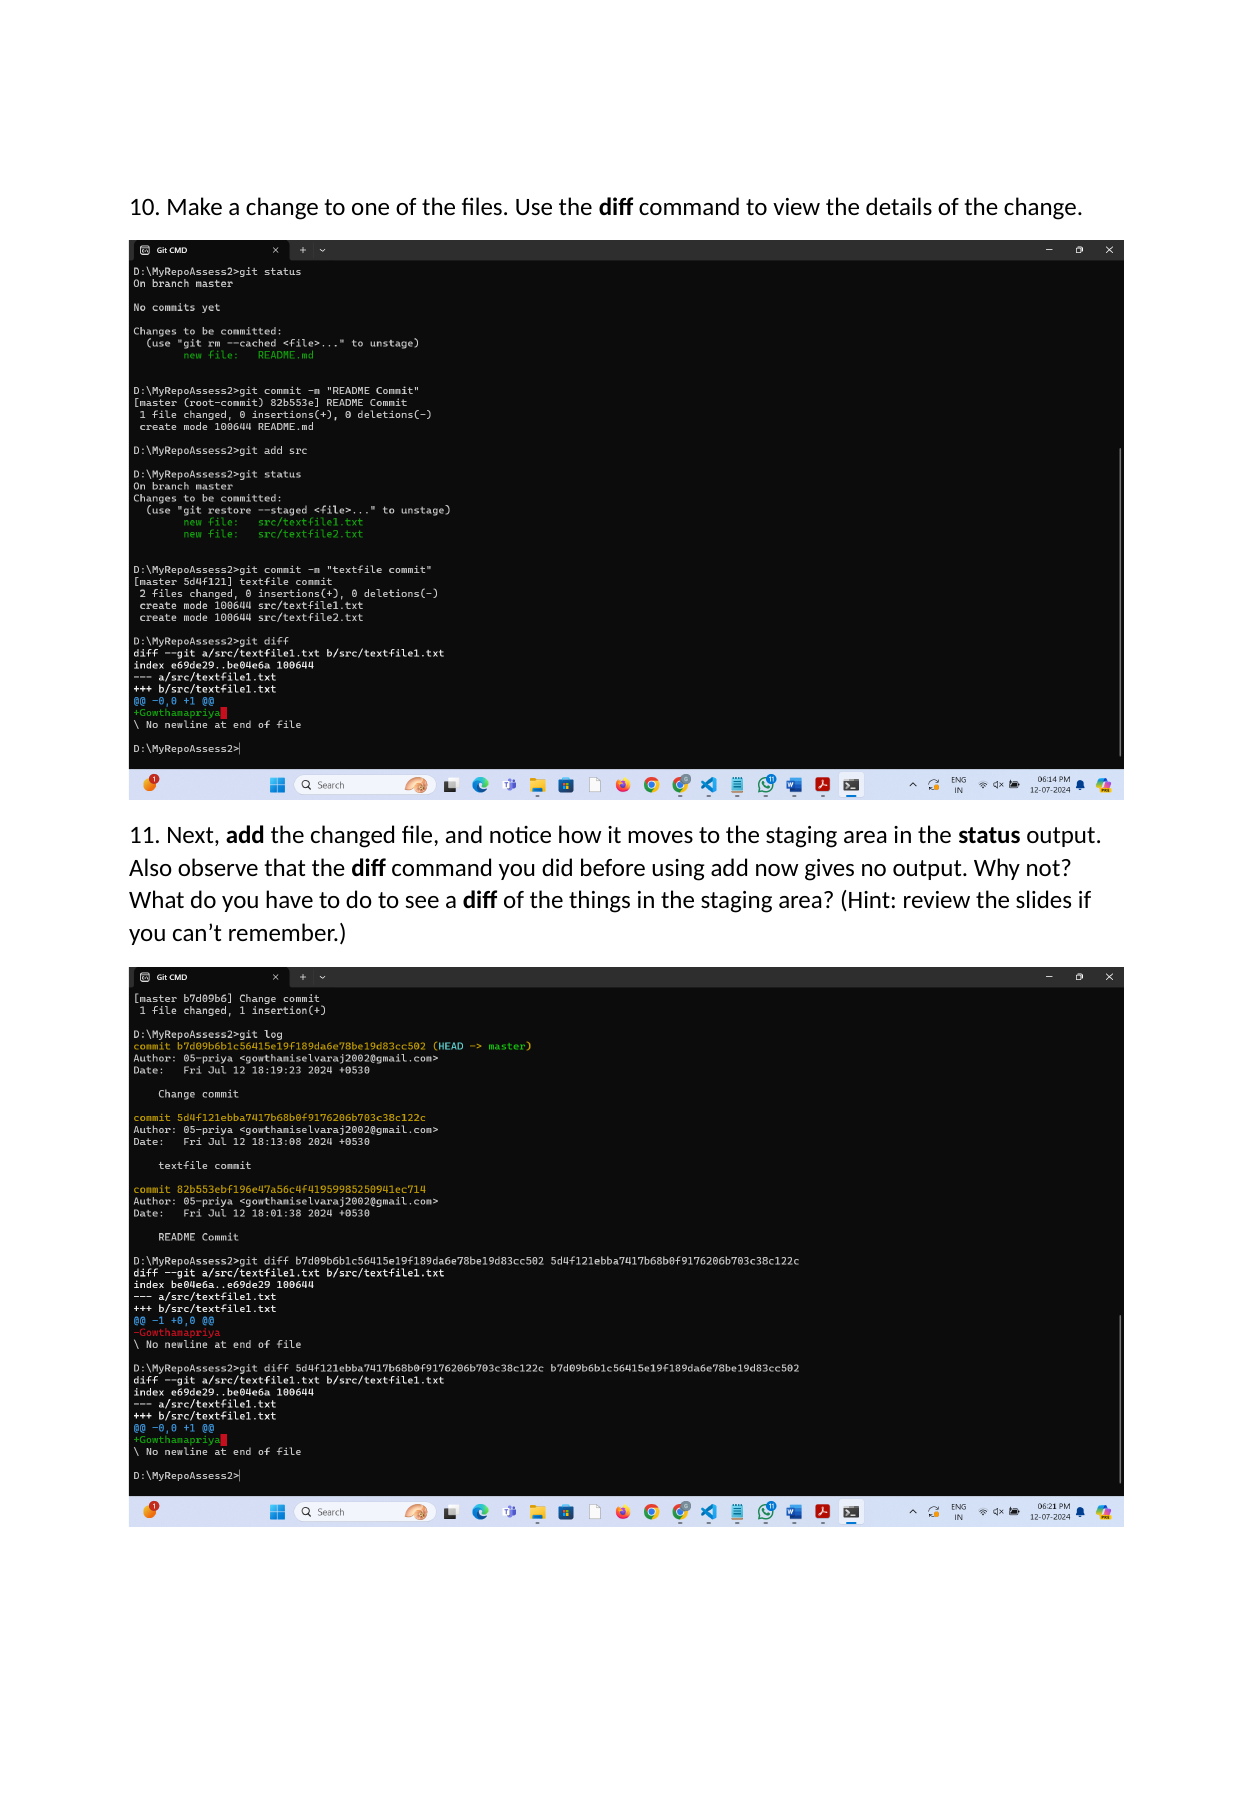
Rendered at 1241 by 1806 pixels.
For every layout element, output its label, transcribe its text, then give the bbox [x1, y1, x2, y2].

text 10. Make a change to one of the files. Use the diff command to view the details of the change. [129, 191, 1124, 221]
picture [128, 967, 1124, 1527]
text 11. Next, add the changed file, and notice how it moves to the staging area in the status output. Also observe that the diff command you did before using add now gives no output. Why not? What do you have to do to see a diff of the things in the staging area? (Hint: review the slides if you can’t remember.) [129, 819, 1124, 948]
picture [128, 240, 1124, 800]
